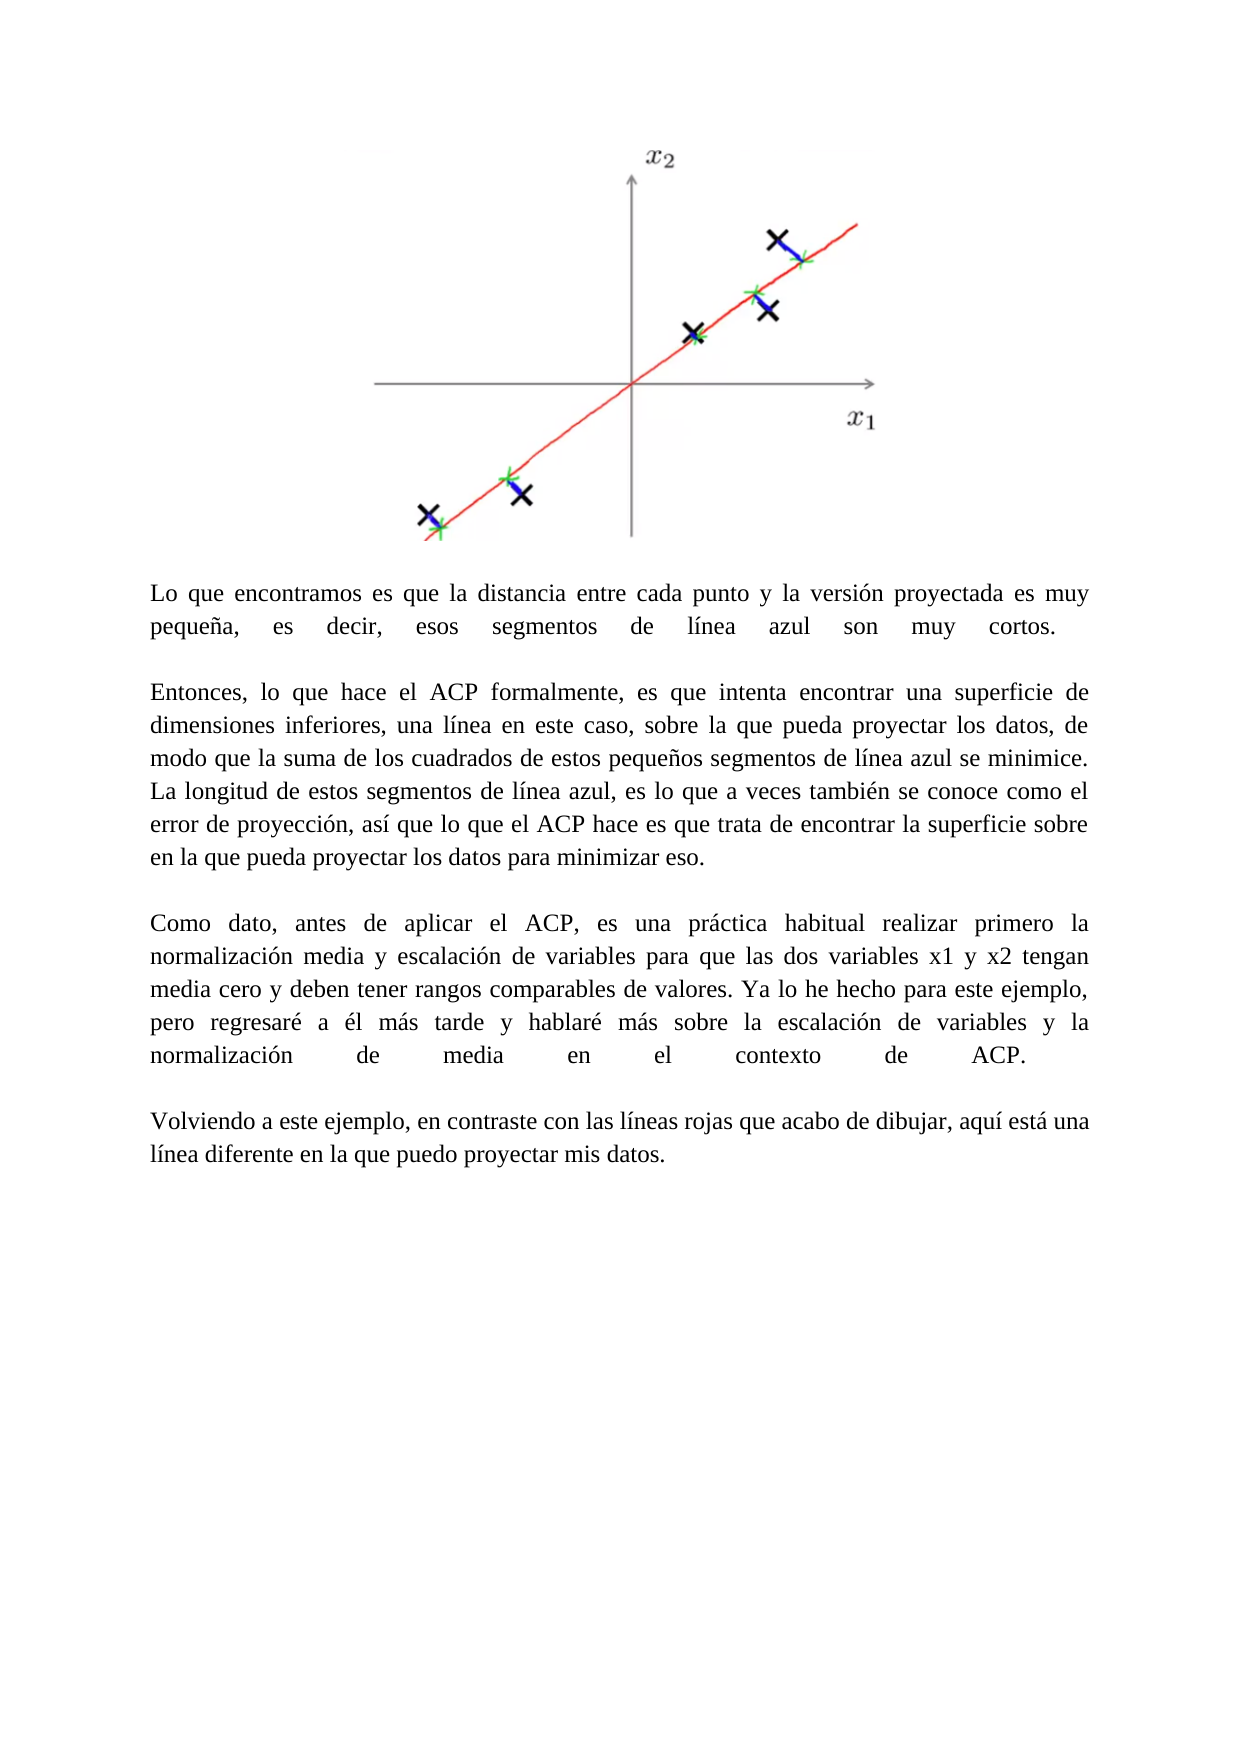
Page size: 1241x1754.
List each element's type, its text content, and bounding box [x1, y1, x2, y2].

text Lo que encontramos es que la distancia entre cada punto y la versión proyectada es muy pequeña, es decir, esos segmentos de línea azul son muy cortos. Entonces, lo que hace el ACP formalmente, es que intenta encontrar una superficie de dimensiones inferiores, una línea en este caso, sobre la que pueda proyectar los datos, de modo que la suma de los cuadrados de estos pequeños segmentos de línea azul se minimice. La longitud de estos segmentos de línea azul, es lo que a veces también se conoce como el error de proyección, así que lo que el ACP hace es que trata de encontrar la superficie sobre en la que pueda proyectar los datos para minimizar eso. [150, 578, 1090, 871]
text Como dato, antes de aplicar el ACP, es una práctica habitual realizar primero la normalización media y escalación de variables para que las dos variables x1 y x2 tengan media cero y deben tener rangos comparables de valores. Ya lo he hecho para este ejemplo, pero regresaré a él más tarde y hablaré más sobre la escalación de variables y la normalización de media en el contexto de ACP. Volviendo a este ejemplo, en contraste con las líneas rojas que acabo de dibujar, aquí está una línea diferente en la que puedo proyectar mis datos. [150, 908, 1090, 1168]
picture [333, 150, 908, 541]
